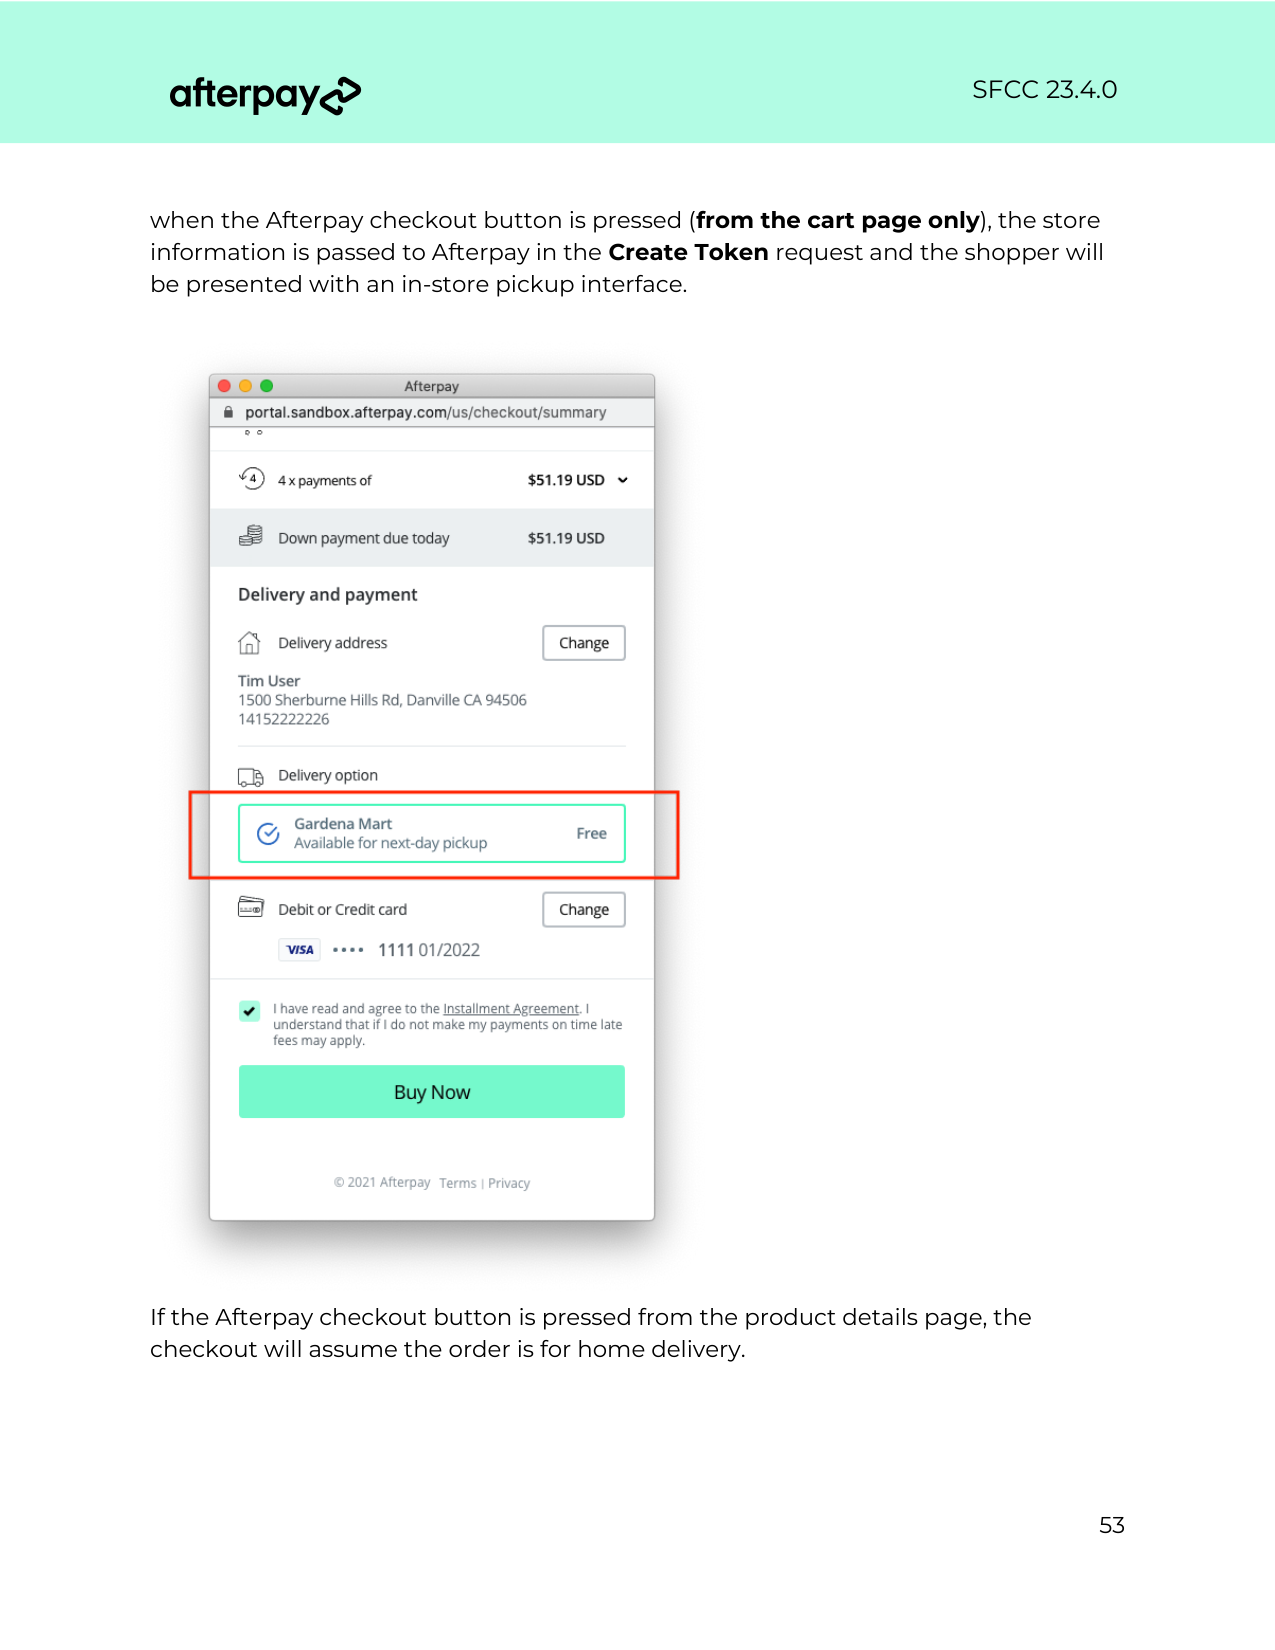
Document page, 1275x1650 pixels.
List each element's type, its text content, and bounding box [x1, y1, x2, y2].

text If the Afterpay checkout button is pressed from the product details page, the checkout will assume the order is for home delivery. [150, 1303, 1125, 1363]
picture [150, 334, 713, 1299]
picture [134, 48, 397, 144]
